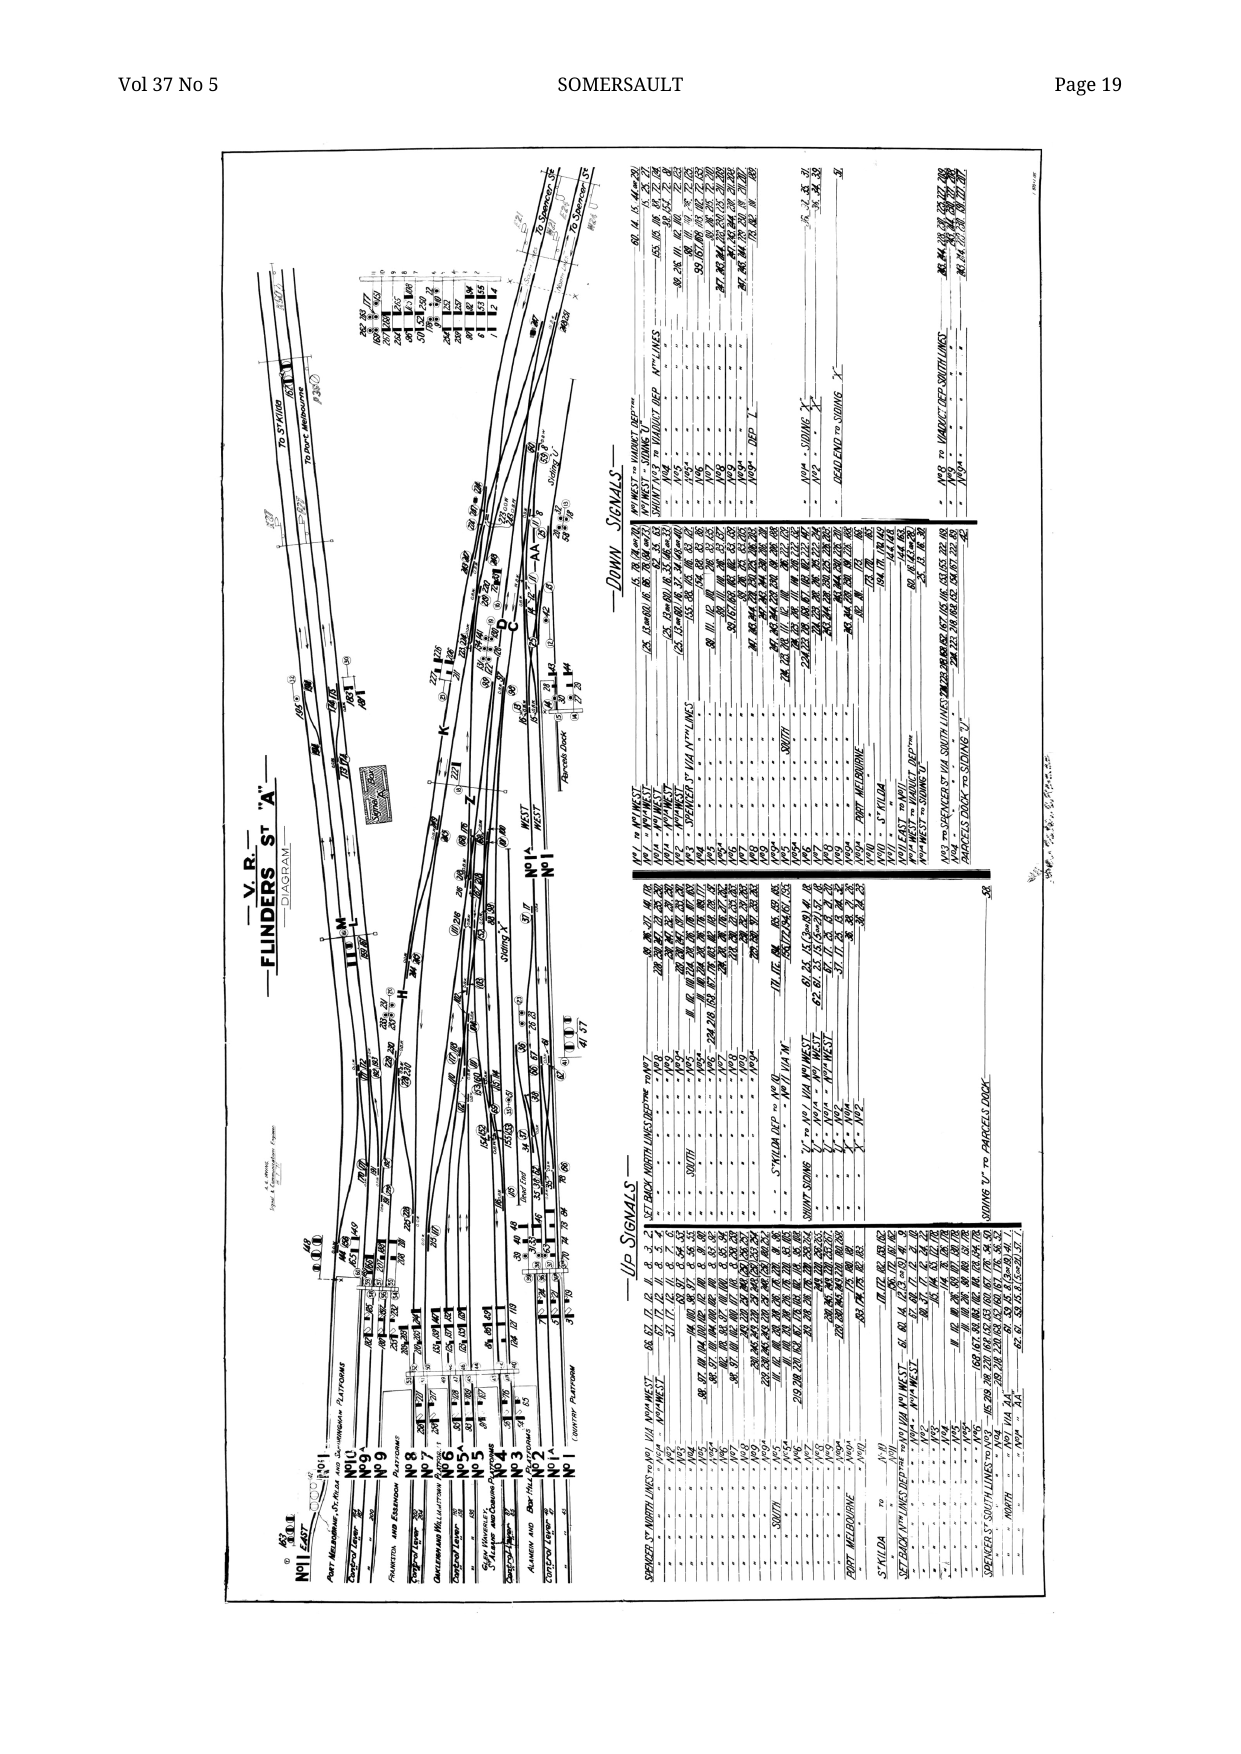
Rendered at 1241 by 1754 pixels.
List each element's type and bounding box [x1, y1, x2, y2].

picture [212, 139, 1066, 1614]
